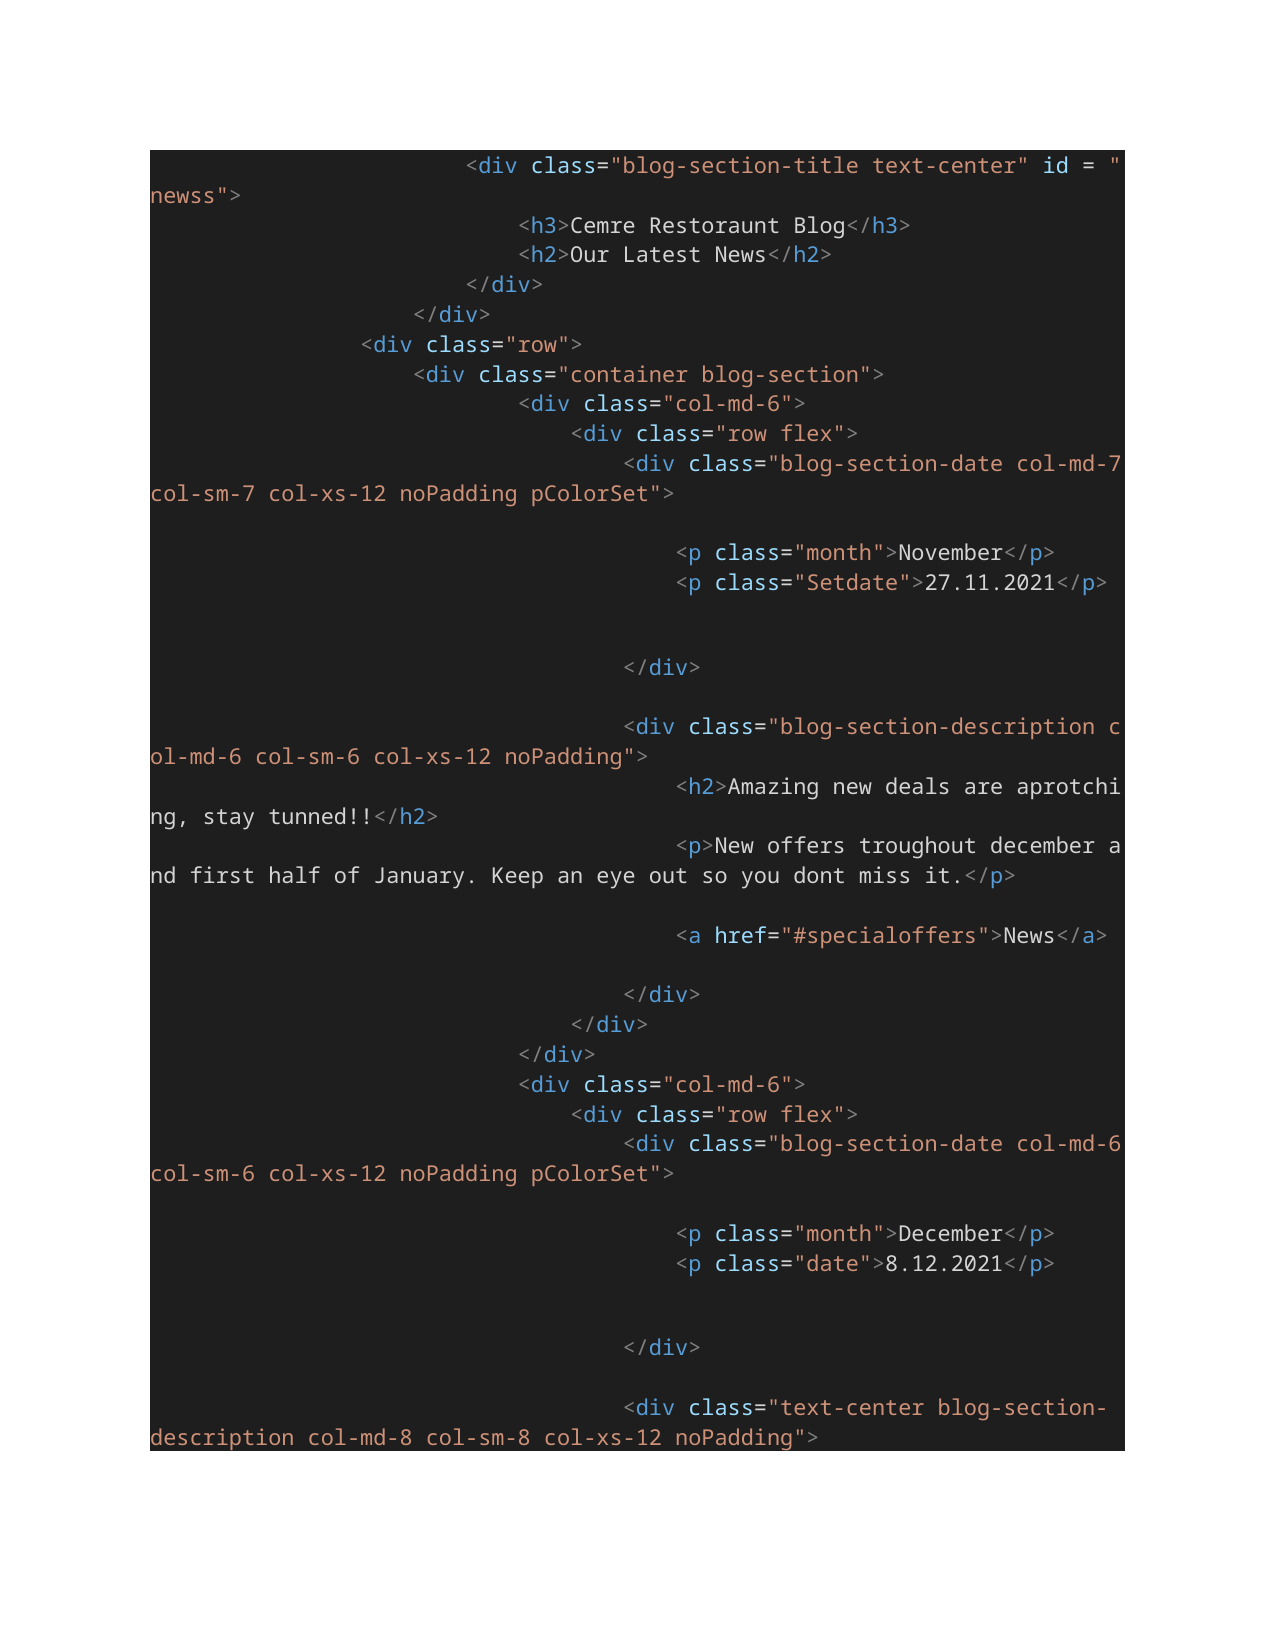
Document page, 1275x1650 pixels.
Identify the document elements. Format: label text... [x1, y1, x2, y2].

text <h3>Cemre Restoraunt Blog</h3> [150, 209, 1125, 239]
text </div> [150, 652, 1125, 681]
text <p class="Setdate">27.11.2021</p> [150, 567, 1125, 597]
text <div class="row"> [150, 329, 1125, 358]
text <div class="blog-section-description col-md-6 col-sm-6 col-xs-12 noPadding"> [150, 711, 1125, 771]
text <div class="row flex"> [150, 418, 1125, 448]
text <div class="col-md-6"> [150, 388, 1125, 418]
text <p class="month">November</p> [150, 537, 1125, 567]
text <div class="blog-section-date col-md-6 col-sm-6 col-xs-12 noPadding pColorSet"> [150, 1128, 1125, 1188]
text <div class="blog-section-title text-center" id = "newss"> [150, 150, 1125, 209]
text <h2>Amazing new deals are aprotching, stay tunned!!</h2> [150, 771, 1125, 830]
text </div> [150, 1332, 1125, 1362]
text <div class="blog-section-date col-md-7 col-sm-7 col-xs-12 noPadding pColorSet"> [150, 448, 1125, 507]
text <p class="date">8.12.2021</p> [150, 1247, 1125, 1277]
text <h2>Our Latest News</h2> [150, 239, 1125, 269]
text <div class="col-md-6"> [150, 1069, 1125, 1098]
text </div> [150, 979, 1125, 1009]
text </div> [150, 299, 1125, 329]
text <p class="month">December</p> [150, 1218, 1125, 1247]
text </div> [150, 1009, 1125, 1039]
text <div class="container blog-section"> [150, 358, 1125, 388]
text </div> [150, 269, 1125, 299]
text <div class="row flex"> [150, 1098, 1125, 1128]
text </div> [150, 1039, 1125, 1069]
text <a href="#specialoffers">News</a> [150, 920, 1125, 949]
text <p>New offers troughout december and first half of January. Keep an eye out so you dont miss it.</p> [150, 830, 1125, 890]
text <div class="text-center blog-section-description col-md-8 col-sm-8 col-xs-12 noPadding"> [150, 1392, 1125, 1451]
